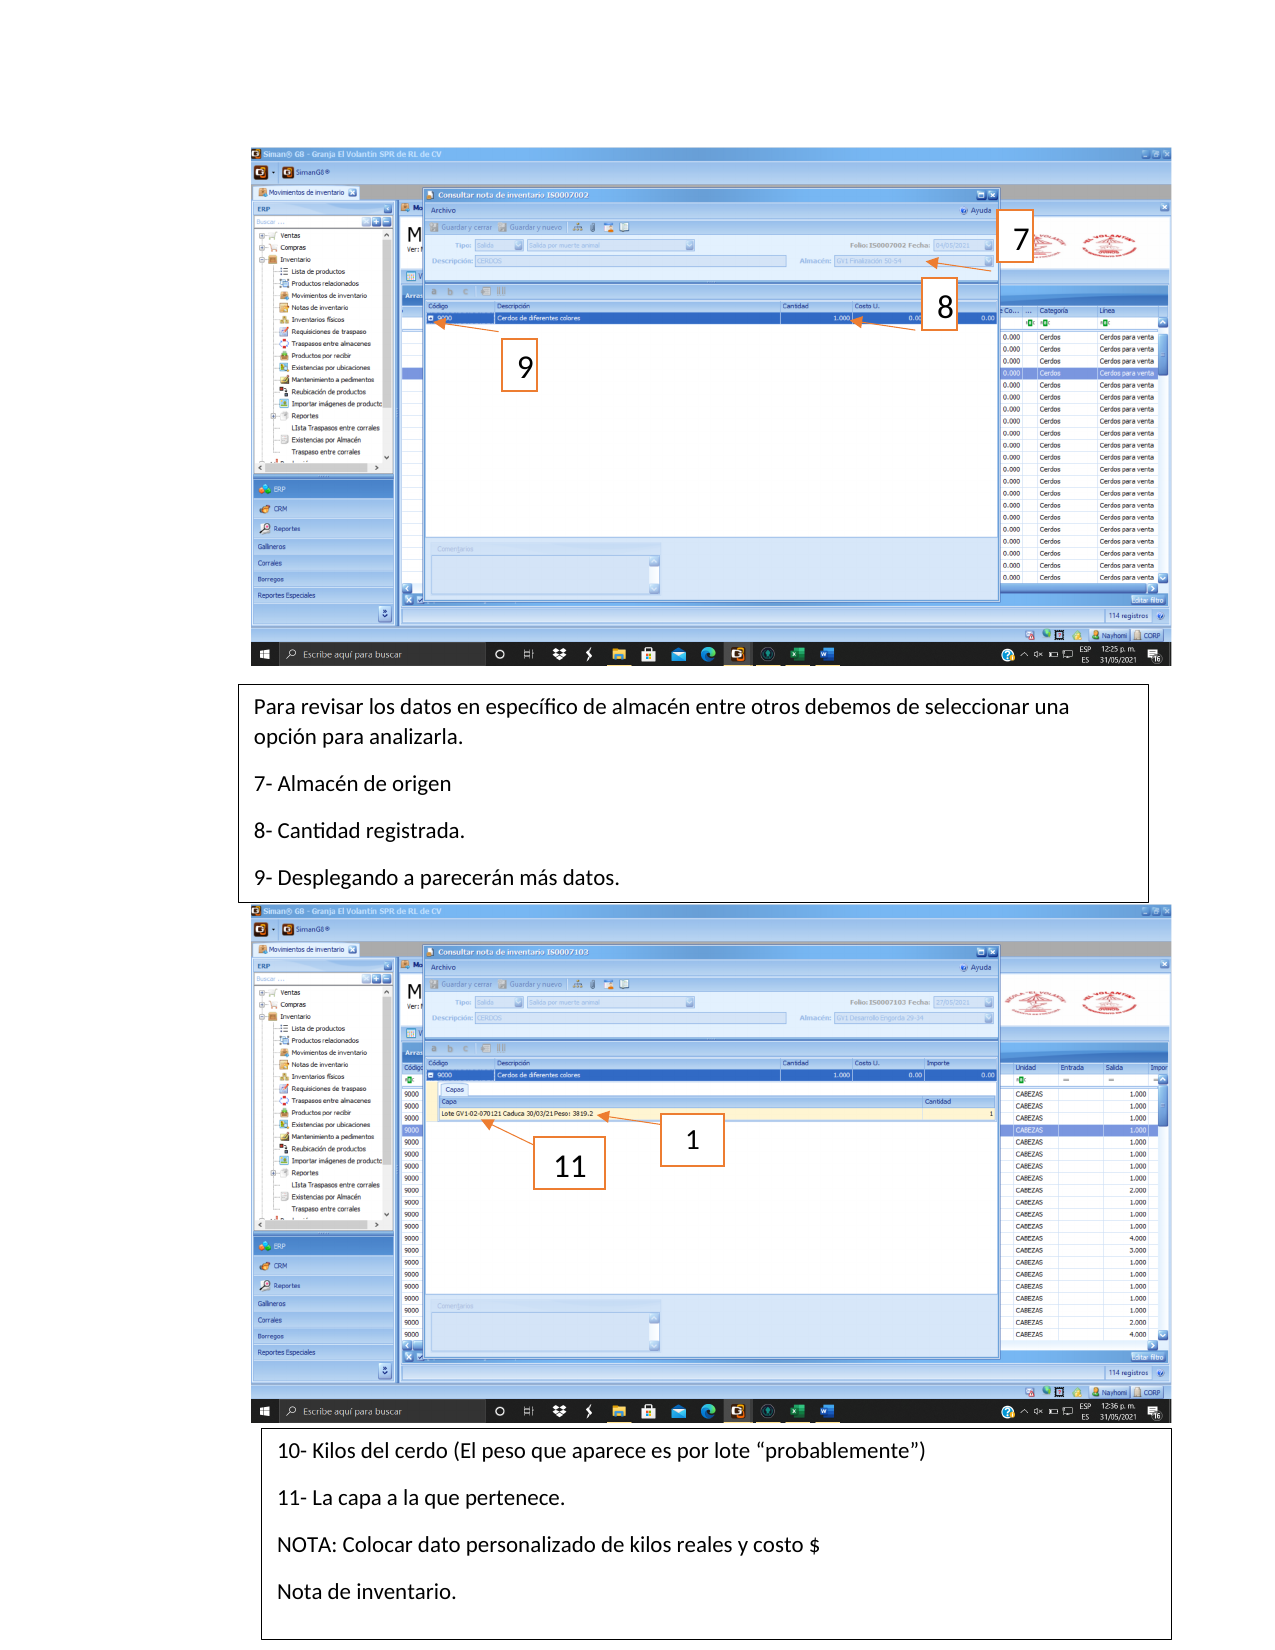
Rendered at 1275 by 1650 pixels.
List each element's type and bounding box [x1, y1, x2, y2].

picture [251, 904, 1172, 1423]
picture [251, 147, 1172, 666]
